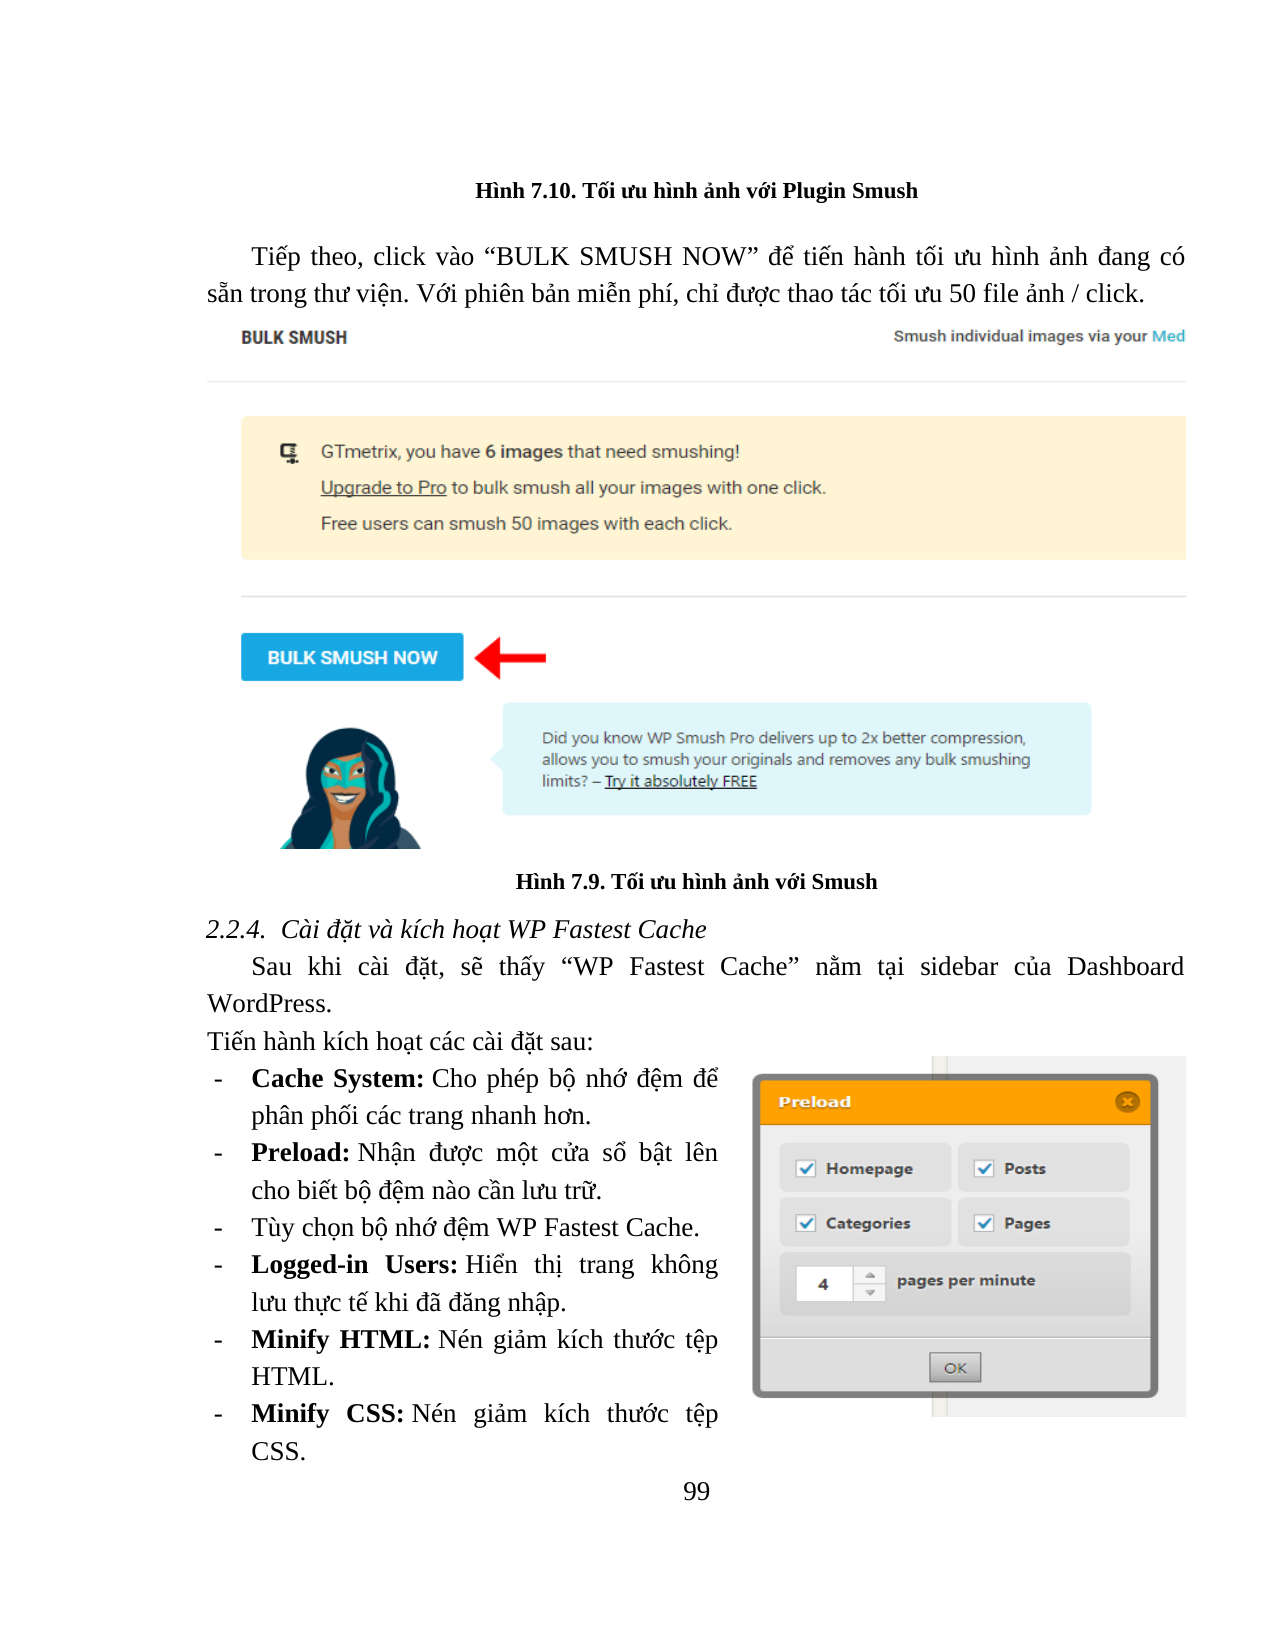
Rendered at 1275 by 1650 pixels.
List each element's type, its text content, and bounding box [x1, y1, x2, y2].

list Cache System: Cho phép bộ nhớ đệm để phân phối các trang nhanh hơn. [214, 1062, 737, 1130]
picture [737, 1056, 1187, 1417]
list Tùy chọn bộ nhớ đệm WP Fastest Cache. [214, 1211, 737, 1242]
list Minify HTML: Nén giảm kích thước tệp HTML. [214, 1323, 737, 1391]
text Sau khi cài đặt, sẽ thấy “WP Fastest Cache” nằm tại sidebar của Dashboard WordPress. [207, 950, 1186, 1018]
text Tiến hành kích hoạt các cài đặt sau: [207, 1025, 1186, 1056]
picture [206, 315, 1187, 849]
list Cài đặt và kích hoạt WP Fastest Cache [206, 913, 1186, 944]
text Hình 7.10. Tối ưu hình ảnh với Plugin Smush [207, 177, 1186, 203]
list Preload: Nhận được một cửa sổ bật lên cho biết bộ đệm nào cần lưu trữ. [214, 1137, 737, 1205]
list Minify CSS: Nén giảm kích thước tệp CSS. [214, 1398, 1186, 1466]
text Hình 7.9. Tối ưu hình ảnh với Smush [207, 868, 1186, 894]
text Tiếp theo, click vào “BULK SMUSH NOW” để tiến hành tối ưu hình ảnh đang có sẵn trong thư viện. Với phiên bản miễn phí, chỉ được thao tác tối ưu 50 file ảnh / click. [207, 240, 1186, 309]
list Logged-in Users: Hiển thị trang không lưu thực tế khi đã đăng nhập. [214, 1248, 737, 1317]
